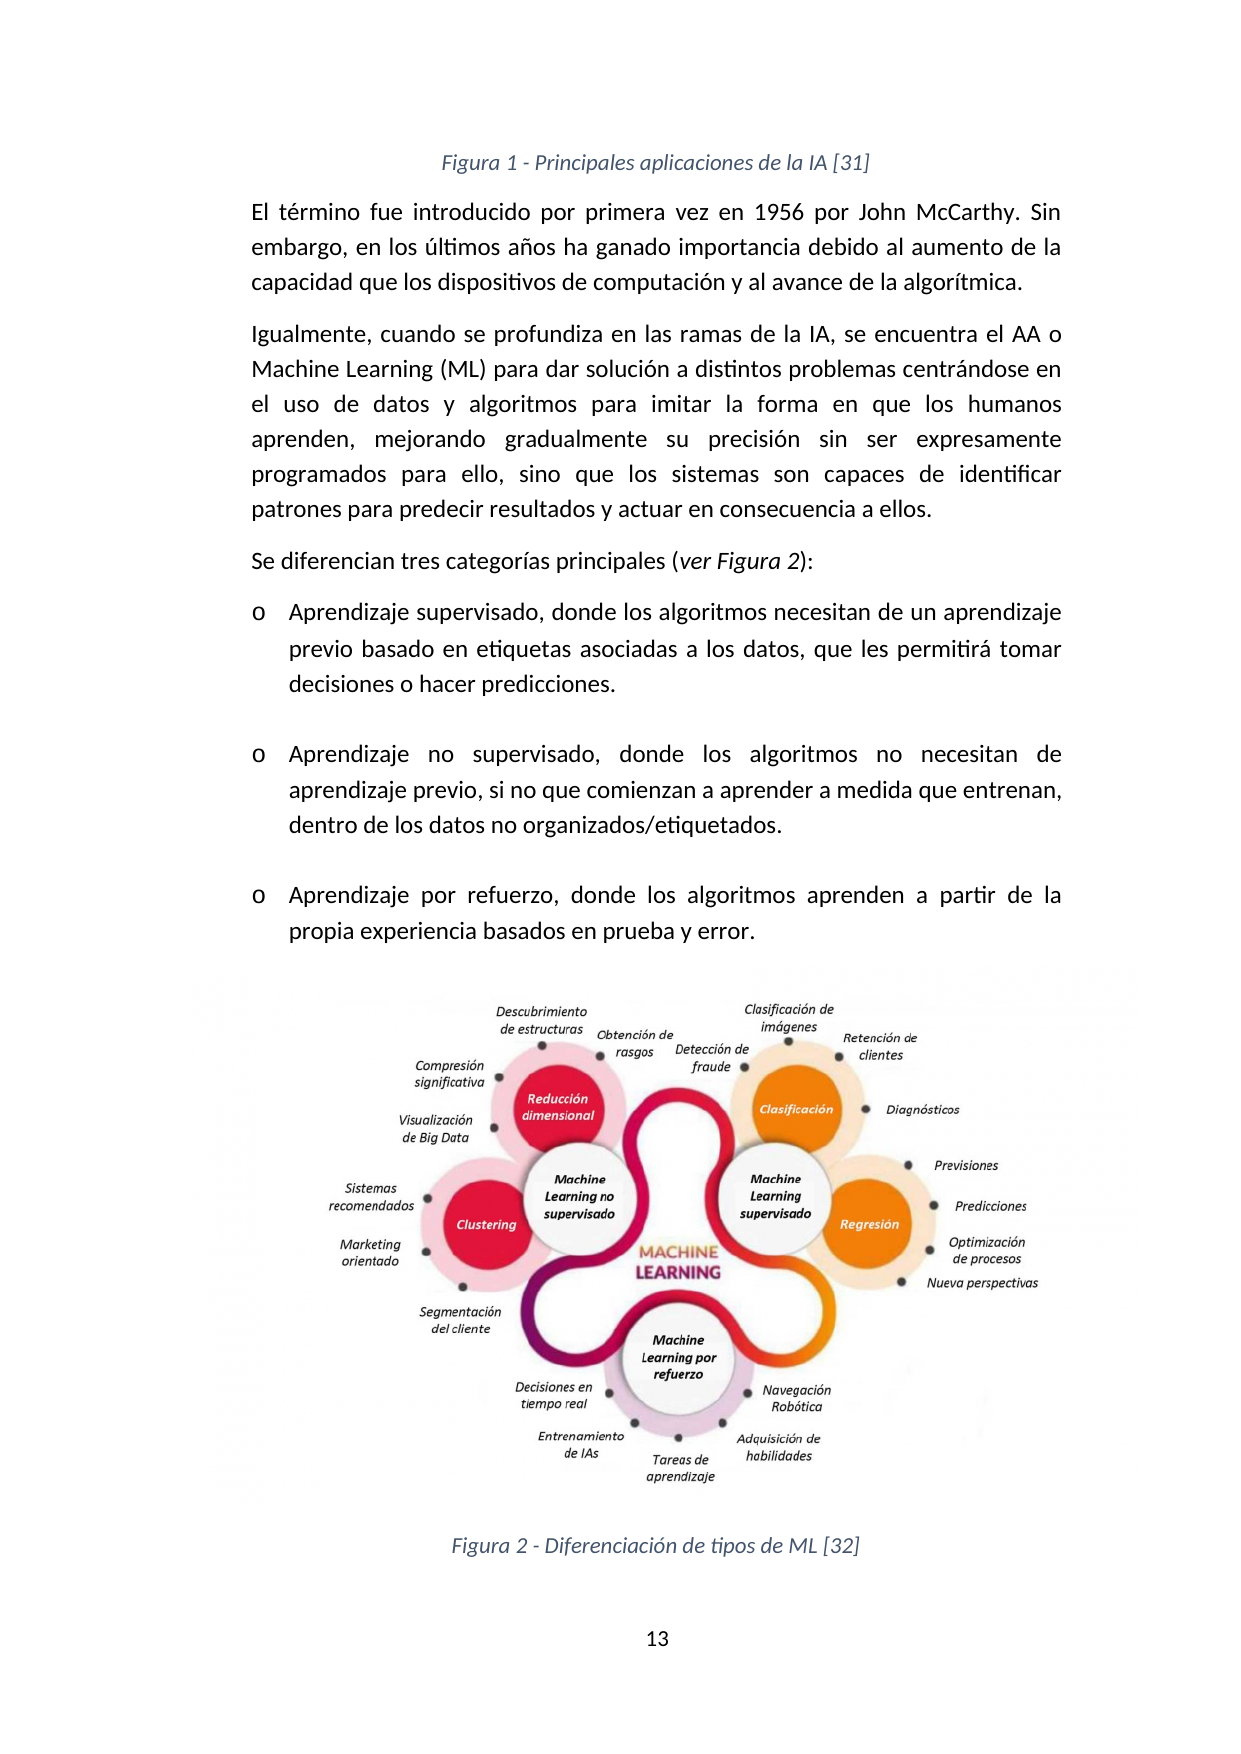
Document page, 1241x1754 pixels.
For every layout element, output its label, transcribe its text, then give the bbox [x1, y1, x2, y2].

picture [186, 965, 1139, 1510]
text El término fue introducido por primera vez en 1956 por John McCarthy. Sin embargo, en los últimos años ha ganado importancia debido al aumento de la capacidad que los dispositivos de computación y al avance de la algorítmica. [251, 196, 1063, 297]
text Igualmente, cuando se profundiza en las ramas de la IA, se encuentra el AA o Machine Learning (ML) para dar solución a distintos problemas centrándose en el uso de datos y algoritmos para imitar la forma en que los humanos aprenden, mejorando gradualmente su precisión sin ser expresamente programados para ello, sino que los sistemas son capaces de identificar patrones para predecir resultados y actuar en consecuencia a ellos. [251, 318, 1063, 524]
text Se diferencian tres categorías principales (ver Figura 2): [251, 545, 1063, 575]
list Aprendizaje por refuerzo, donde los algoritmos aprenden a partir de la propia experiencia basados en prueba y error. [251, 879, 1063, 946]
list Aprendizaje supervisado, donde los algoritmos necesitan de un aprendizaje previo basado en etiquetas asociadas a los datos, que les permitirá tomar decisiones o hacer predicciones. [251, 596, 1063, 698]
list Aprendizaje no supervisado, donde los algoritmos no necesitan de aprendizaje previo, si no que comienzan a aprender a medida que entrenan, dentro de los datos no organizados/etiquetados. [251, 738, 1063, 839]
